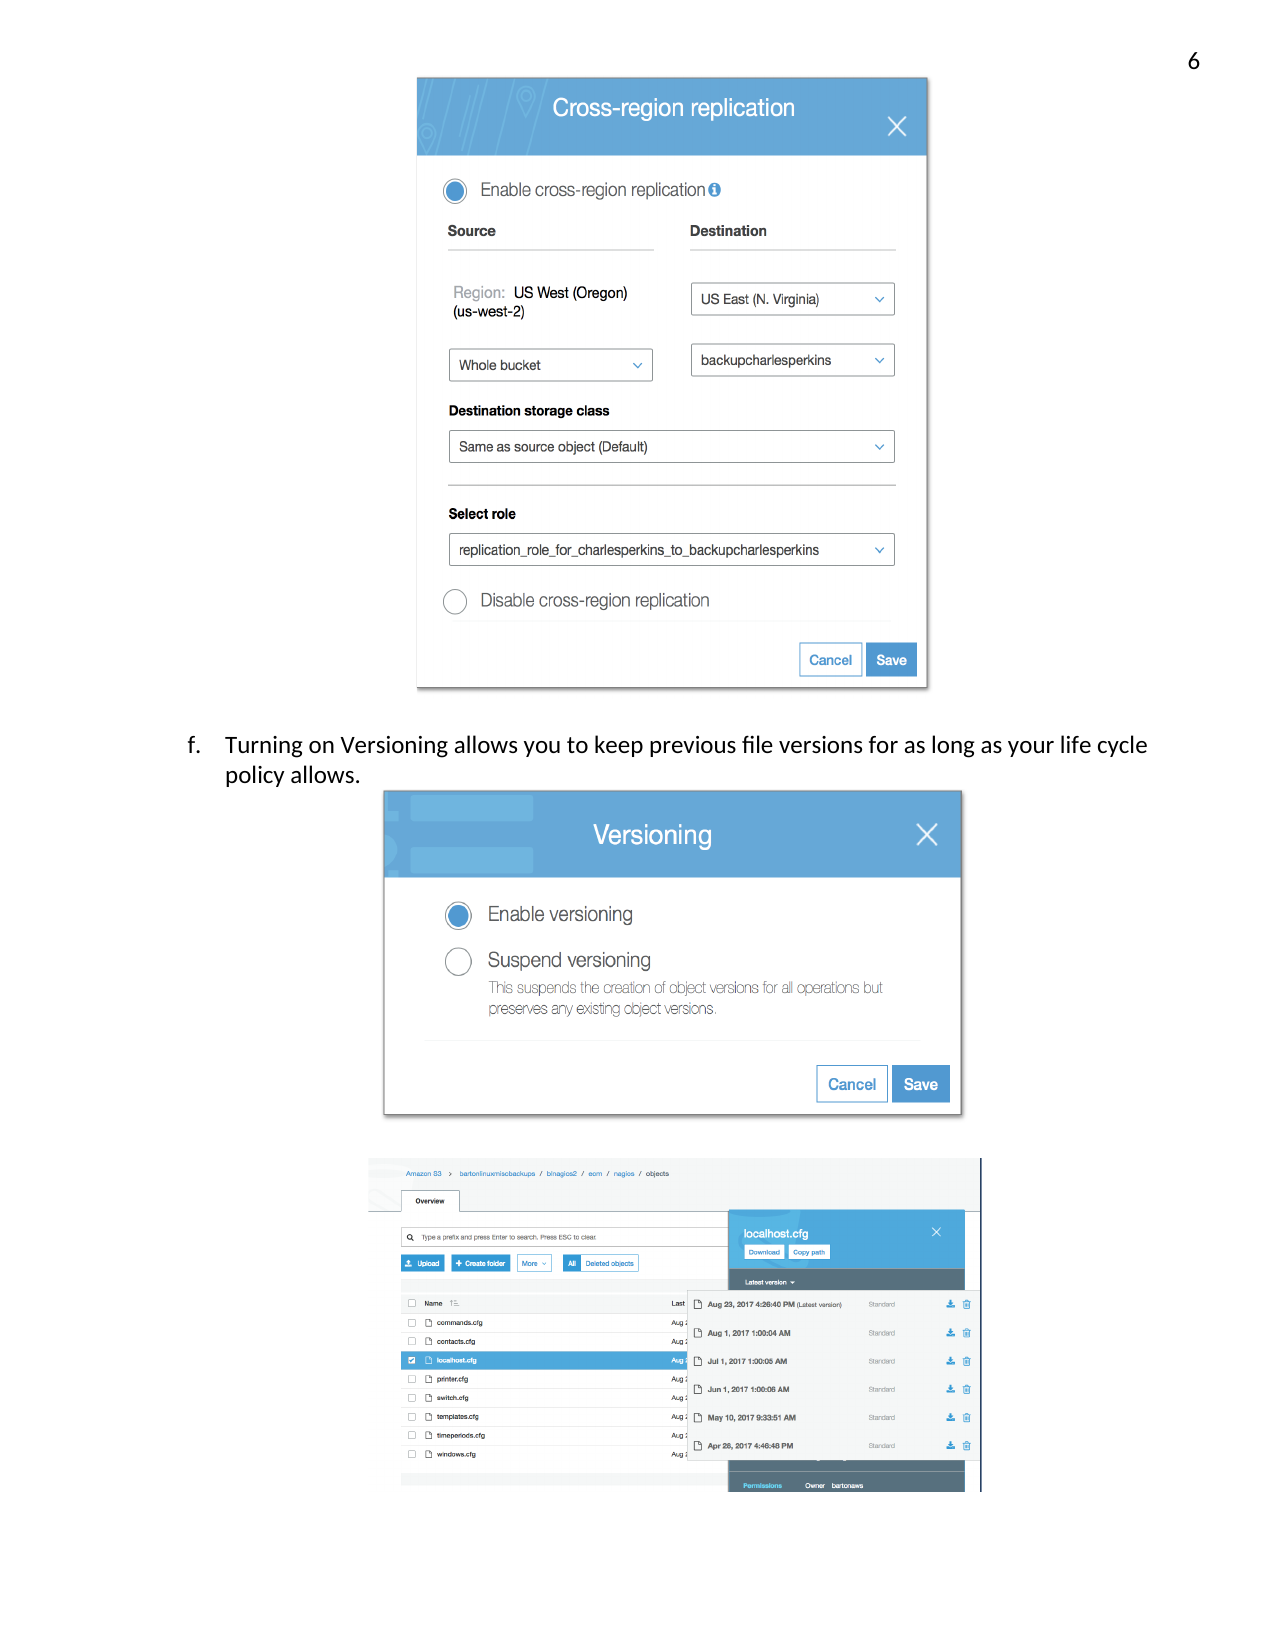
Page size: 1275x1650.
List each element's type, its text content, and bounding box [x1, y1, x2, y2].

picture [381, 789, 969, 1128]
picture [416, 75, 934, 699]
picture [368, 1158, 982, 1492]
list Turning on Versioning allows you to keep previous file versions for as long as your life cycle policy allows. [187, 729, 1200, 790]
